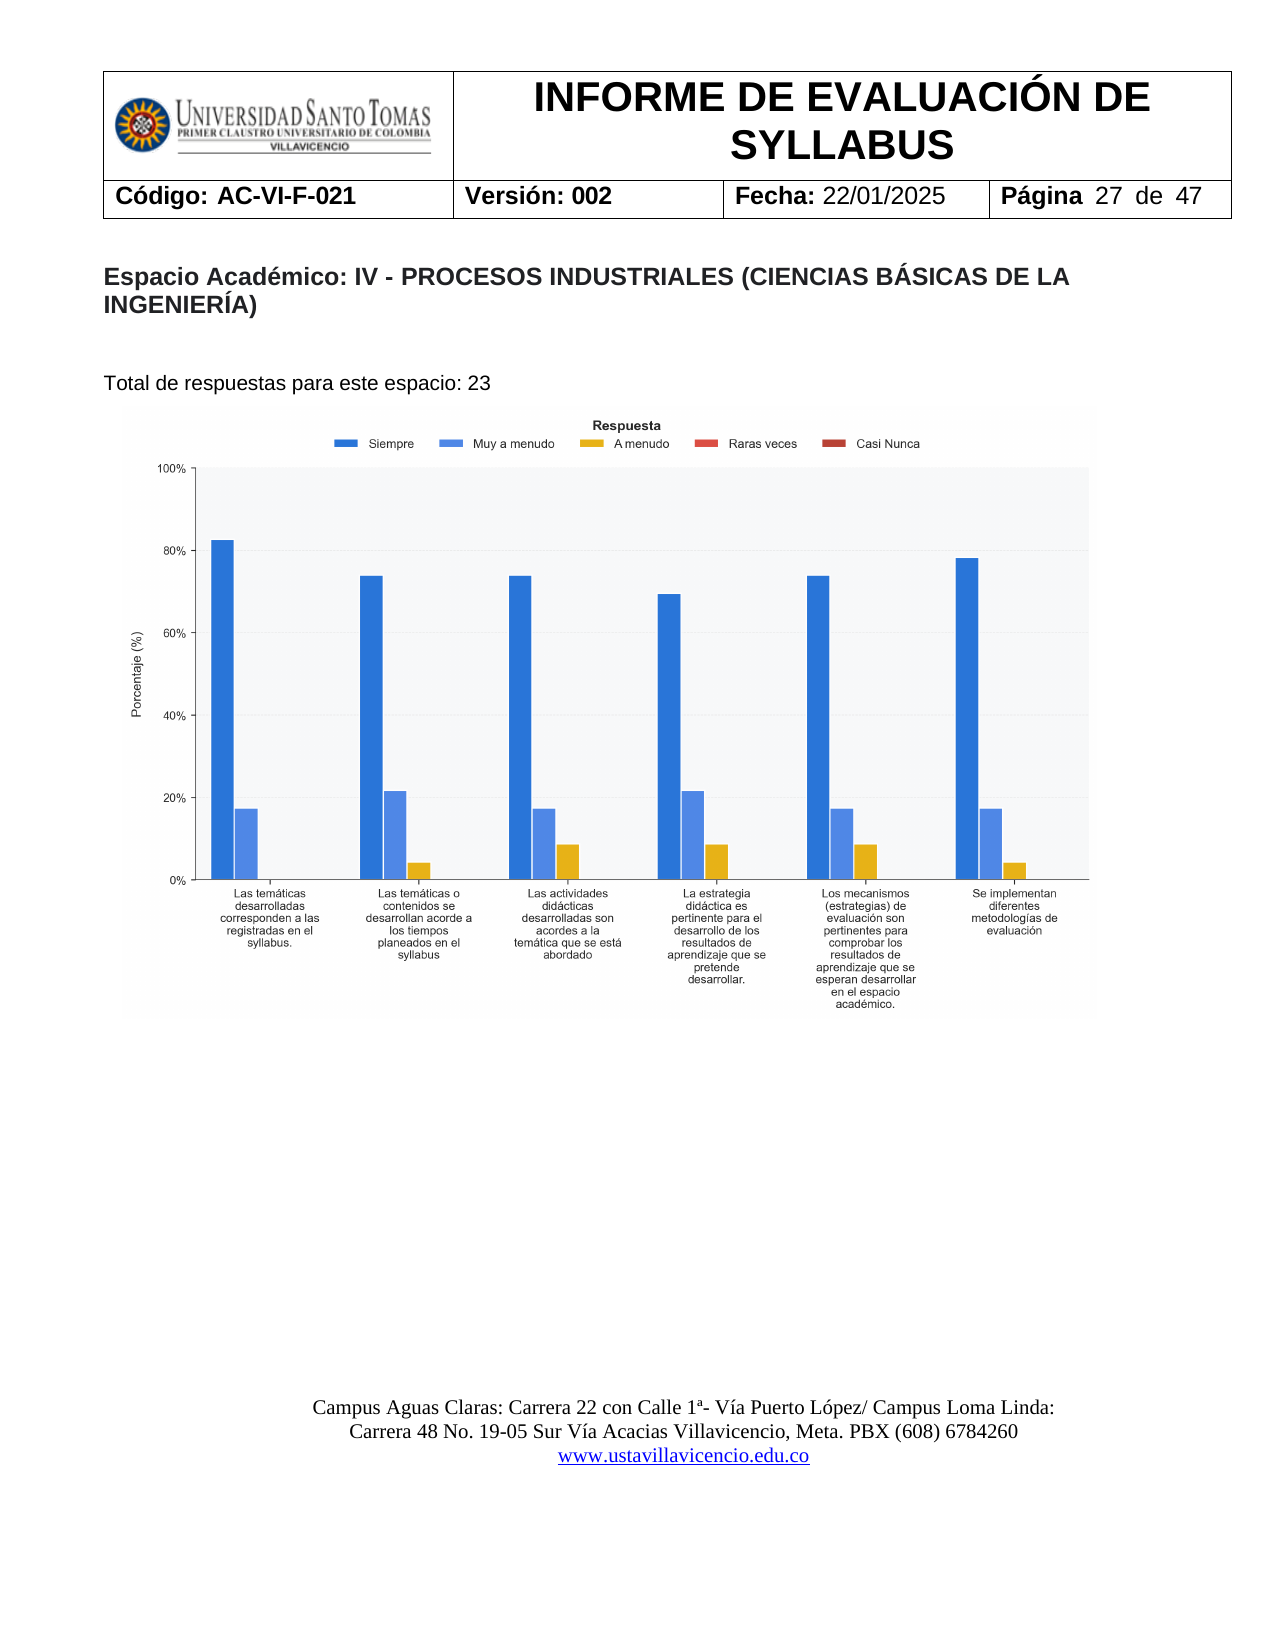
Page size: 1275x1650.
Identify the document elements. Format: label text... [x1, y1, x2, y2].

text Total de respuestas para este espacio: 23 [103, 370, 1231, 394]
picture [114, 97, 432, 154]
picture [122, 406, 1098, 1019]
text Espacio Académico: IV - PROCESOS INDUSTRIALES (CIENCIAS BÁSICAS DE LA INGENIERÍA) [103, 262, 1231, 319]
